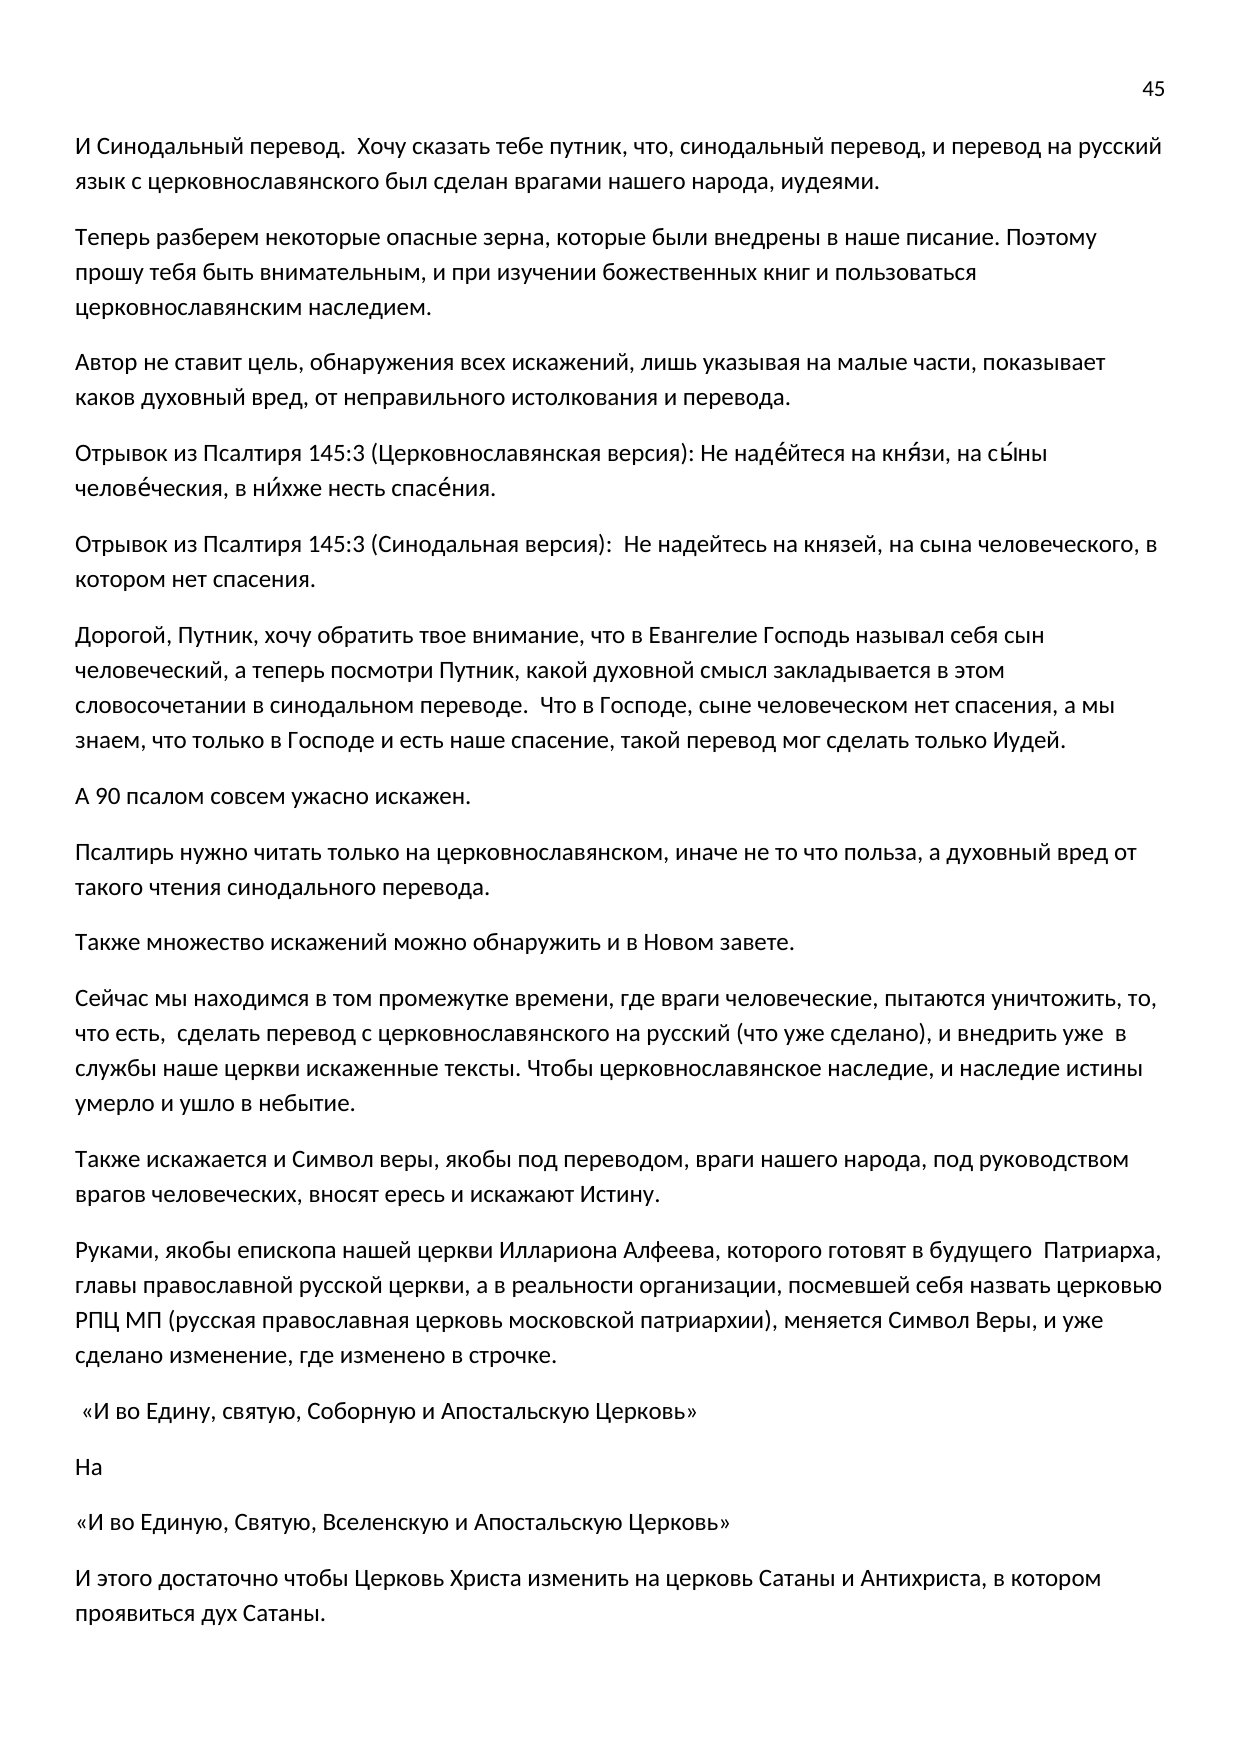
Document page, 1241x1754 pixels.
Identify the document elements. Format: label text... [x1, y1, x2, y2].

text Также искажается и Символ веры, якобы под переводом, враги нашего народа, под руководством врагов человеческих, вносят ересь и искажают Истину. [75, 1143, 1165, 1209]
text «И во Едину, святую, Соборную и Апостальскую Церковь» [75, 1395, 1165, 1425]
text Отрывок из Псалтиря 145:3 (Церковнославянская версия): Не наде́йтеся на кня́зи, на сы́ны челове́ческия, в ни́хже несть спасе́ния. [75, 437, 1165, 503]
text А 90 псалом совсем ужасно искажен. [75, 780, 1165, 810]
text На [75, 1451, 1165, 1481]
text Сейчас мы находимся в том промежутке времени, где враги человеческие, пытаются уничтожить, то, что есть, сделать перевод с церковнославянского на русский (что уже сделано), и внедрить уже в службы наше церкви искаженные тексты. Чтобы церковнославянское наследие, и наследие истины умерло и ушло в небытие. [75, 982, 1165, 1118]
text Руками, якобы епископа нашей церкви Иллариона Алфеева, которого готовят в будущего Патриарха, главы православной русской церкви, а в реальности организации, посмевшей себя назвать церковью РПЦ МП (русская православная церковь московской патриархии), меняется Символ Веры, и уже сделано изменение, где изменено в строчке. [75, 1234, 1165, 1369]
text Также множество искажений можно обнаружить и в Новом завете. [75, 926, 1165, 957]
text Псалтирь нужно читать только на церковнославянском, иначе не то что польза, а духовный вред от такого чтения синодального перевода. [75, 836, 1165, 901]
text Отрывок из Псалтиря 145:3 (Синодальная версия): Не надейтесь на князей, на сына человеческого, в котором нет спасения. [75, 528, 1165, 594]
text Автор не ставит цель, обнаружения всех искажений, лишь указывая на малые части, показывает каков духовный вред, от неправильного истолкования и перевода. [75, 346, 1165, 412]
text Теперь разберем некоторые опасные зерна, которые были внедрены в наше писание. Поэтому прошу тебя быть внимательным, и при изучении божественных книг и пользоваться церковнославянским наследием. [75, 221, 1165, 321]
text И этого достаточно чтобы Церковь Христа изменить на церковь Сатаны и Антихриста, в котором проявиться дух Сатаны. [75, 1562, 1165, 1628]
text И Синодальный перевод. Хочу сказать тебе путник, что, синодальный перевод, и перевод на русский язык с церковнославянского был сделан врагами нашего народа, иудеями. [75, 130, 1165, 195]
text «И во Единую, Святую, Вселенскую и Апостальскую Церковь» [75, 1506, 1165, 1537]
text Дорогой, Путник, хочу обратить твое внимание, что в Евангелие Господь называл себя сын человеческий, а теперь посмотри Путник, какой духовной смысл закладывается в этом словосочетании в синодальном переводе. Что в Господе, сыне человеческом нет спасения, а мы знаем, что только в Господе и есть наше спасение, такой перевод мог сделать только Иудей. [75, 619, 1165, 754]
